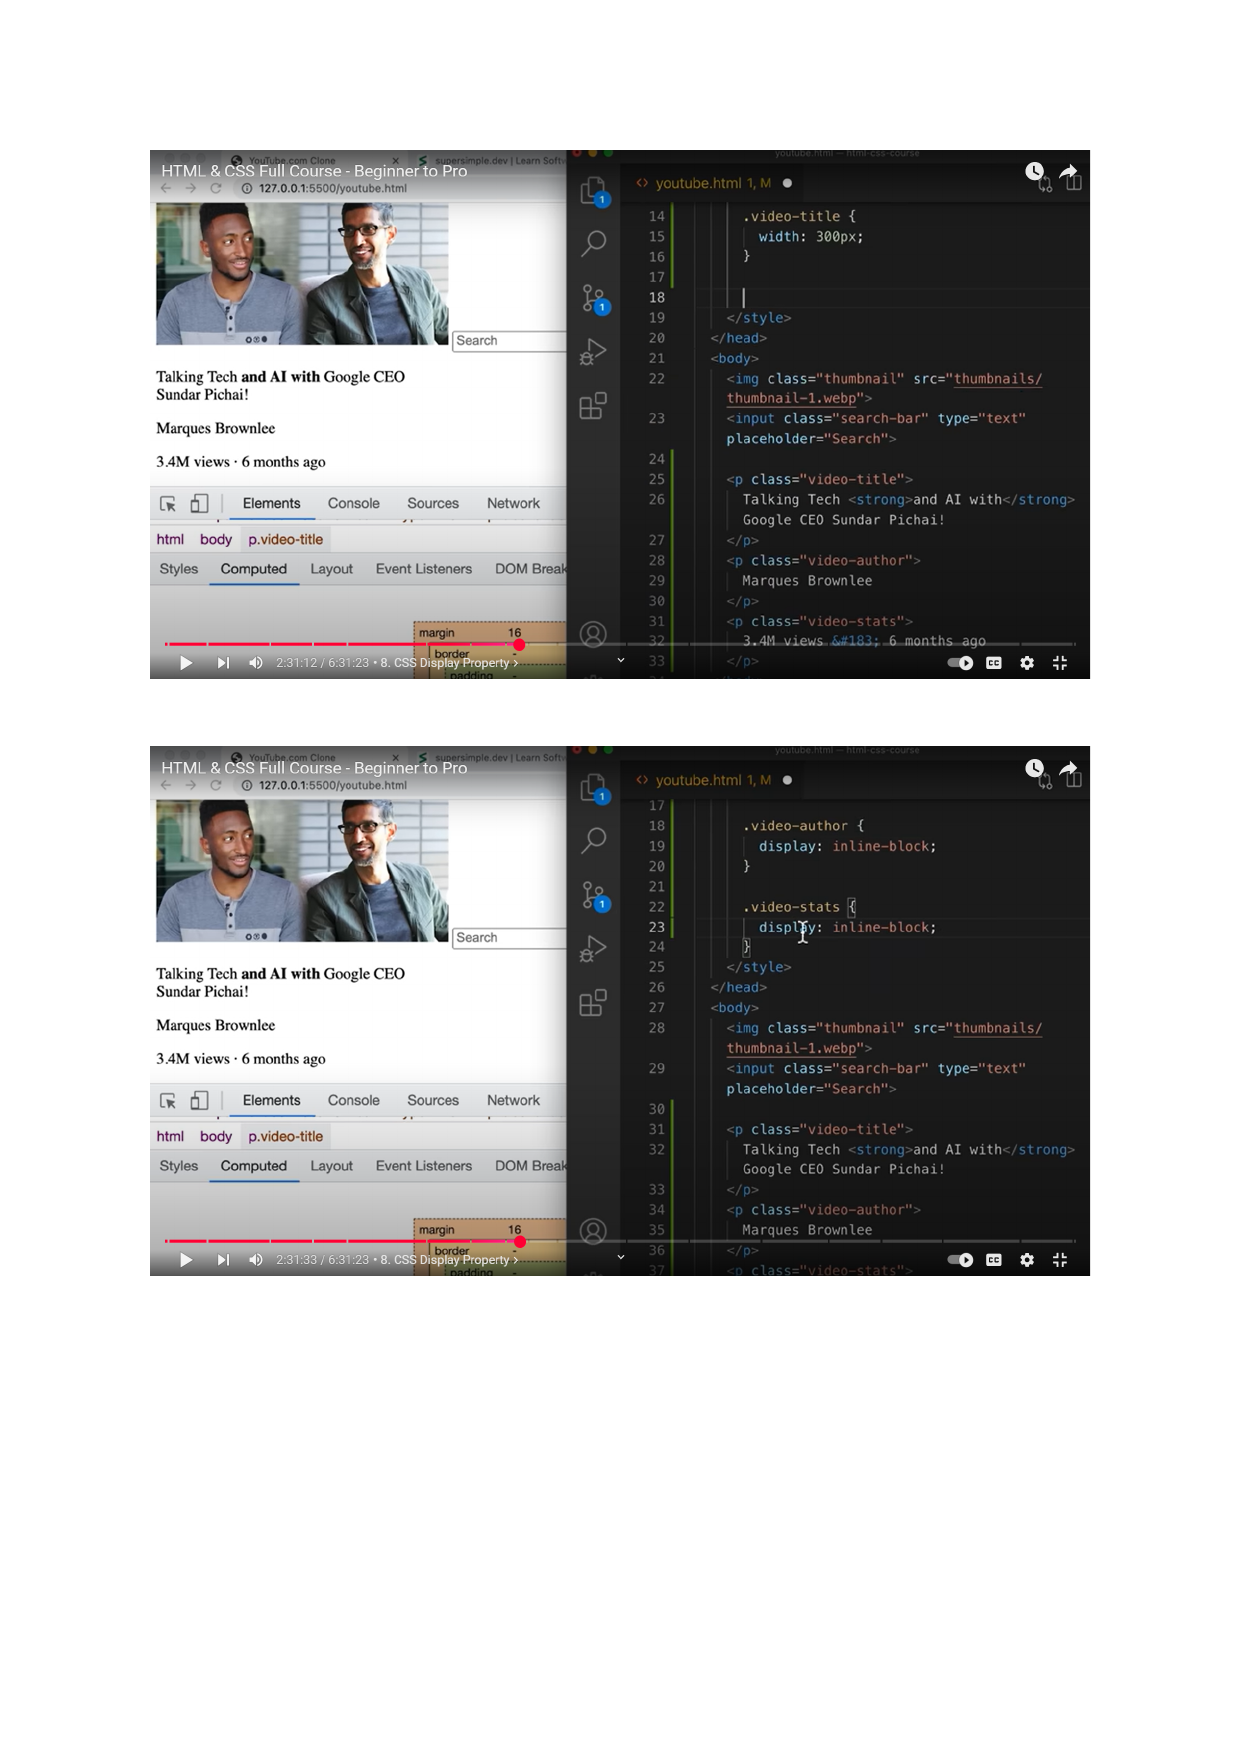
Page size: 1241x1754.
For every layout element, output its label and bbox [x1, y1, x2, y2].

picture [150, 746, 1091, 1276]
picture [150, 150, 1091, 679]
